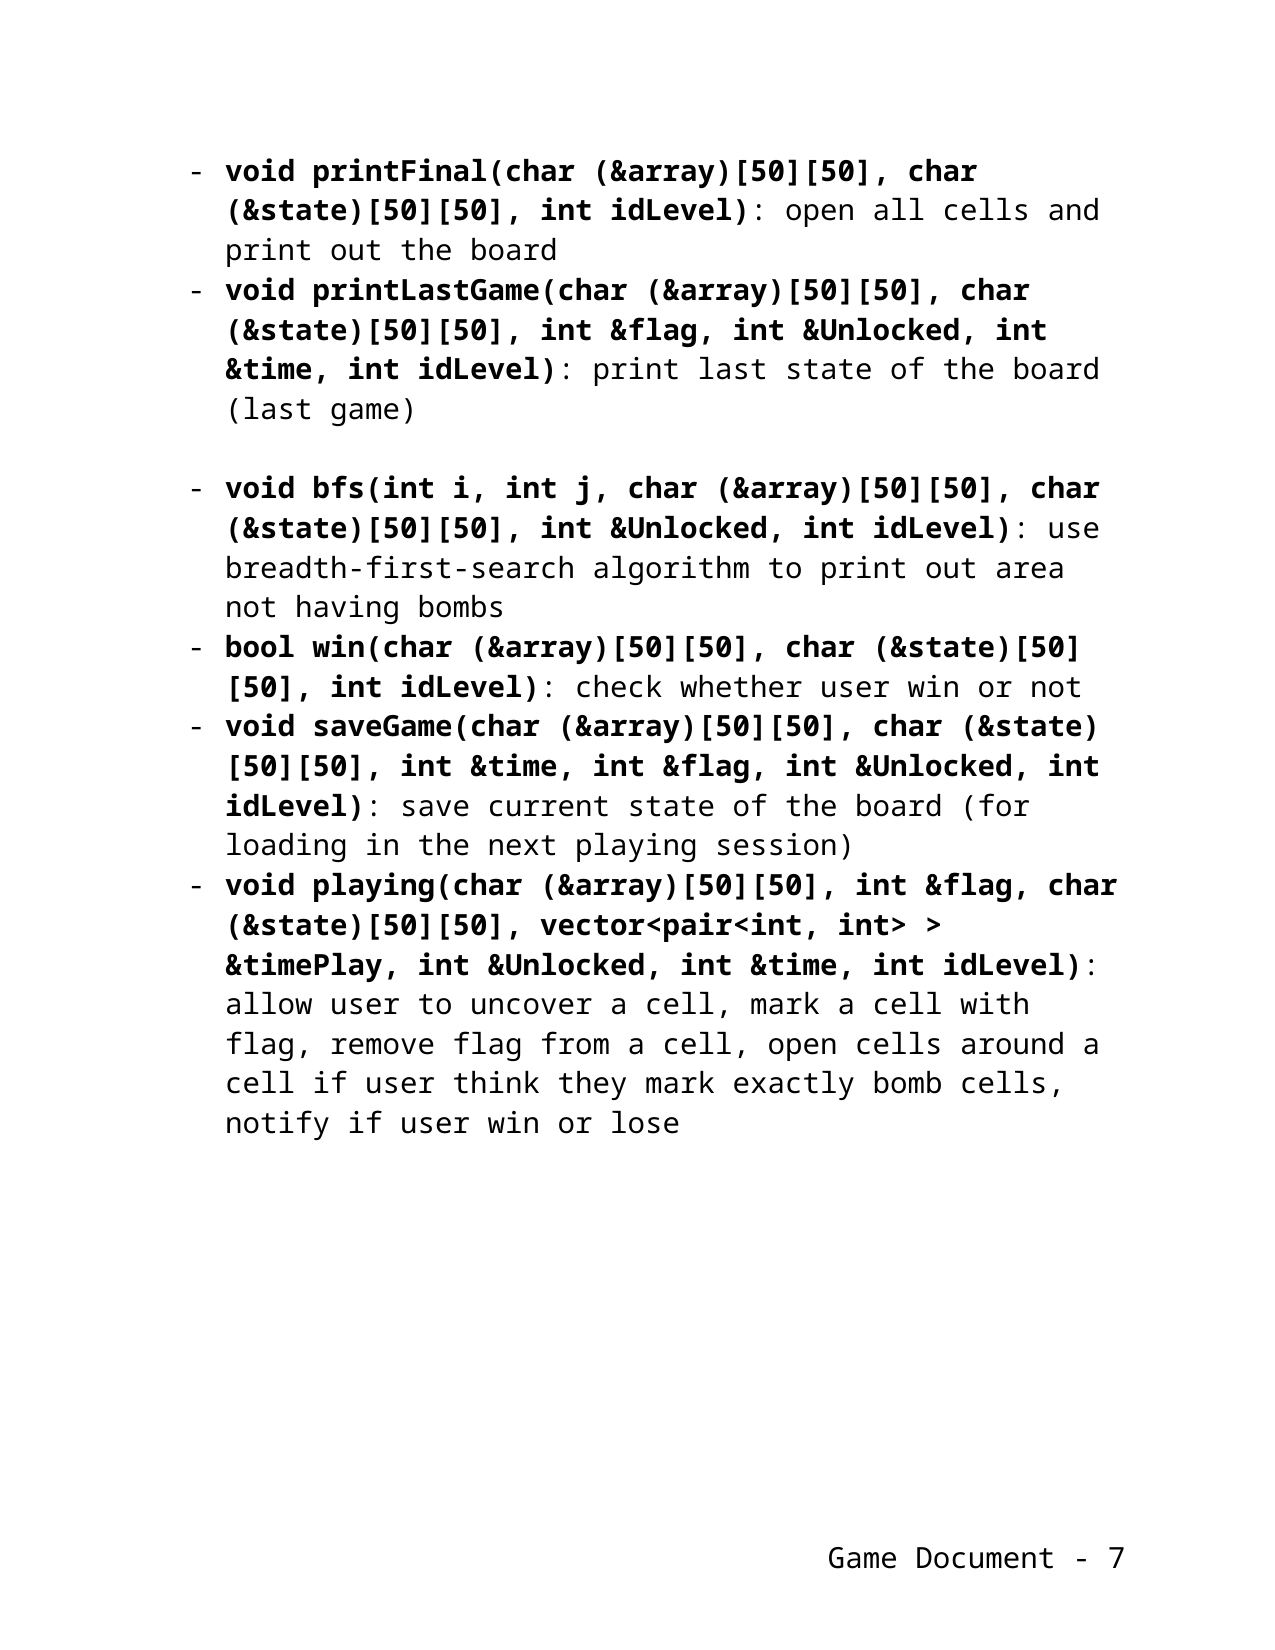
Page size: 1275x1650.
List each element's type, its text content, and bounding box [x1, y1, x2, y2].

list void printLastGame(char (&array)[50][50], char (&state)[50][50], int &flag, int &Unlocked, int &time, int idLevel): print last state of the board (last game) [187, 269, 1125, 428]
list void playing(char (&array)[50][50], int &flag, char (&state)[50][50], vector<pair<int, int> > &timePlay, int &Unlocked, int &time, int idLevel): allow user to uncover a cell, mark a cell with flag, remove flag from a cell, open cells around a cell if user think they mark exactly bomb cells, notify if user win or lose [187, 864, 1125, 1142]
list void saveGame(char (&array)[50][50], char (&state)[50][50], int &time, int &flag, int &Unlocked, int idLevel): save current state of the board (for loading in the next playing session) [187, 706, 1125, 864]
list bool win(char (&array)[50][50], char (&state)[50][50], int idLevel): check whether user win or not [187, 626, 1125, 706]
list void bfs(int i, int j, char (&array)[50][50], char (&state)[50][50], int &Unlocked, int idLevel): use breadth-first-search algorithm to print out area not having bombs [187, 467, 1125, 626]
list void printFinal(char (&array)[50][50], char (&state)[50][50], int idLevel): open all cells and print out the board [187, 150, 1125, 269]
